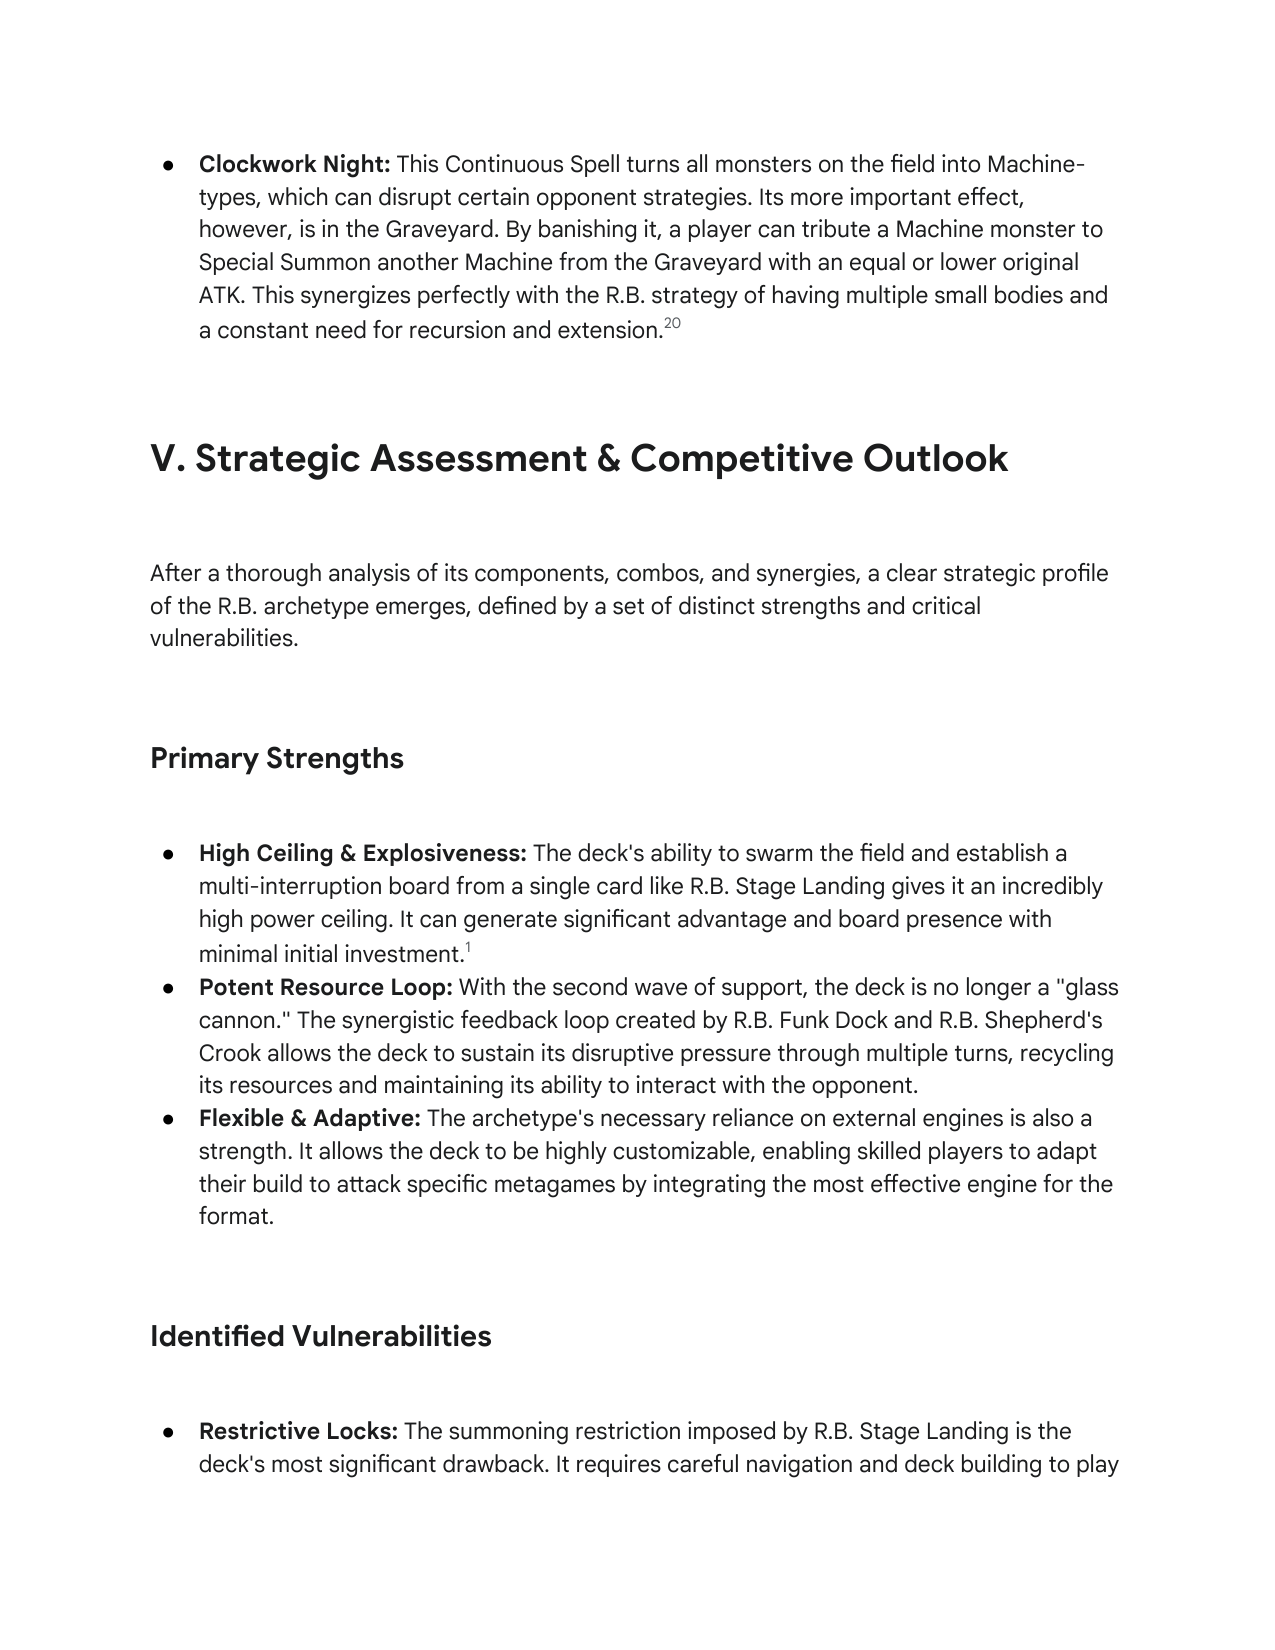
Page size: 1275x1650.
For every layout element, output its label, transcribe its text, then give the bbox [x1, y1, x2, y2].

subtitle V. Strategic Assessment & Competitive Outlook [150, 435, 1125, 482]
list Clockwork Night: This Continuous Spell turns all monsters on the field into Machine-types, which can disrupt certain opponent strategies. Its more important effect, however, is in the Graveyard. By banishing it, a player can tribute a Machine monster to Special Summon another Machine from the Graveyard with an equal or lower original ATK. This synergizes perfectly with the R.B. strategy of having multiple small bodies and a constant need for recursion and extension.20 [161, 150, 1125, 345]
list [161, 1417, 1125, 1479]
subtitle Identified Vulnerabilities [150, 1318, 1125, 1354]
list Flexible & Adaptive: The archetype's necessary reliance on external engines is also a strength. It allows the deck to be highly customizable, enabling skilled players to adapt their build to attack specific metagames by integrating the most effective engine for the format. [161, 1104, 1125, 1231]
text After a thorough analysis of its components, combos, and synergies, a clear strategic profile of the R.B. archetype emerges, defined by a set of distinct strengths and critical vulnerabilities. [150, 559, 1125, 653]
list High Ceiling & Explosiveness: The deck's ability to swarm the field and establish a multi-interruption board from a single card like R.B. Stage Landing gives it an incredibly high power ceiling. It can generate significant advantage and board presence with minimal initial investment.1 [161, 839, 1125, 969]
list Potent Resource Loop: With the second wave of support, the deck is no longer a "glass cannon." The synergistic feedback loop created by R.B. Funk Dock and R.B. Shepherd's Crook allows the deck to sustain its disruptive pressure through multiple turns, recycling its resources and maintaining its ability to interact with the opponent. [161, 974, 1125, 1101]
subtitle Primary Strengths [150, 740, 1125, 777]
